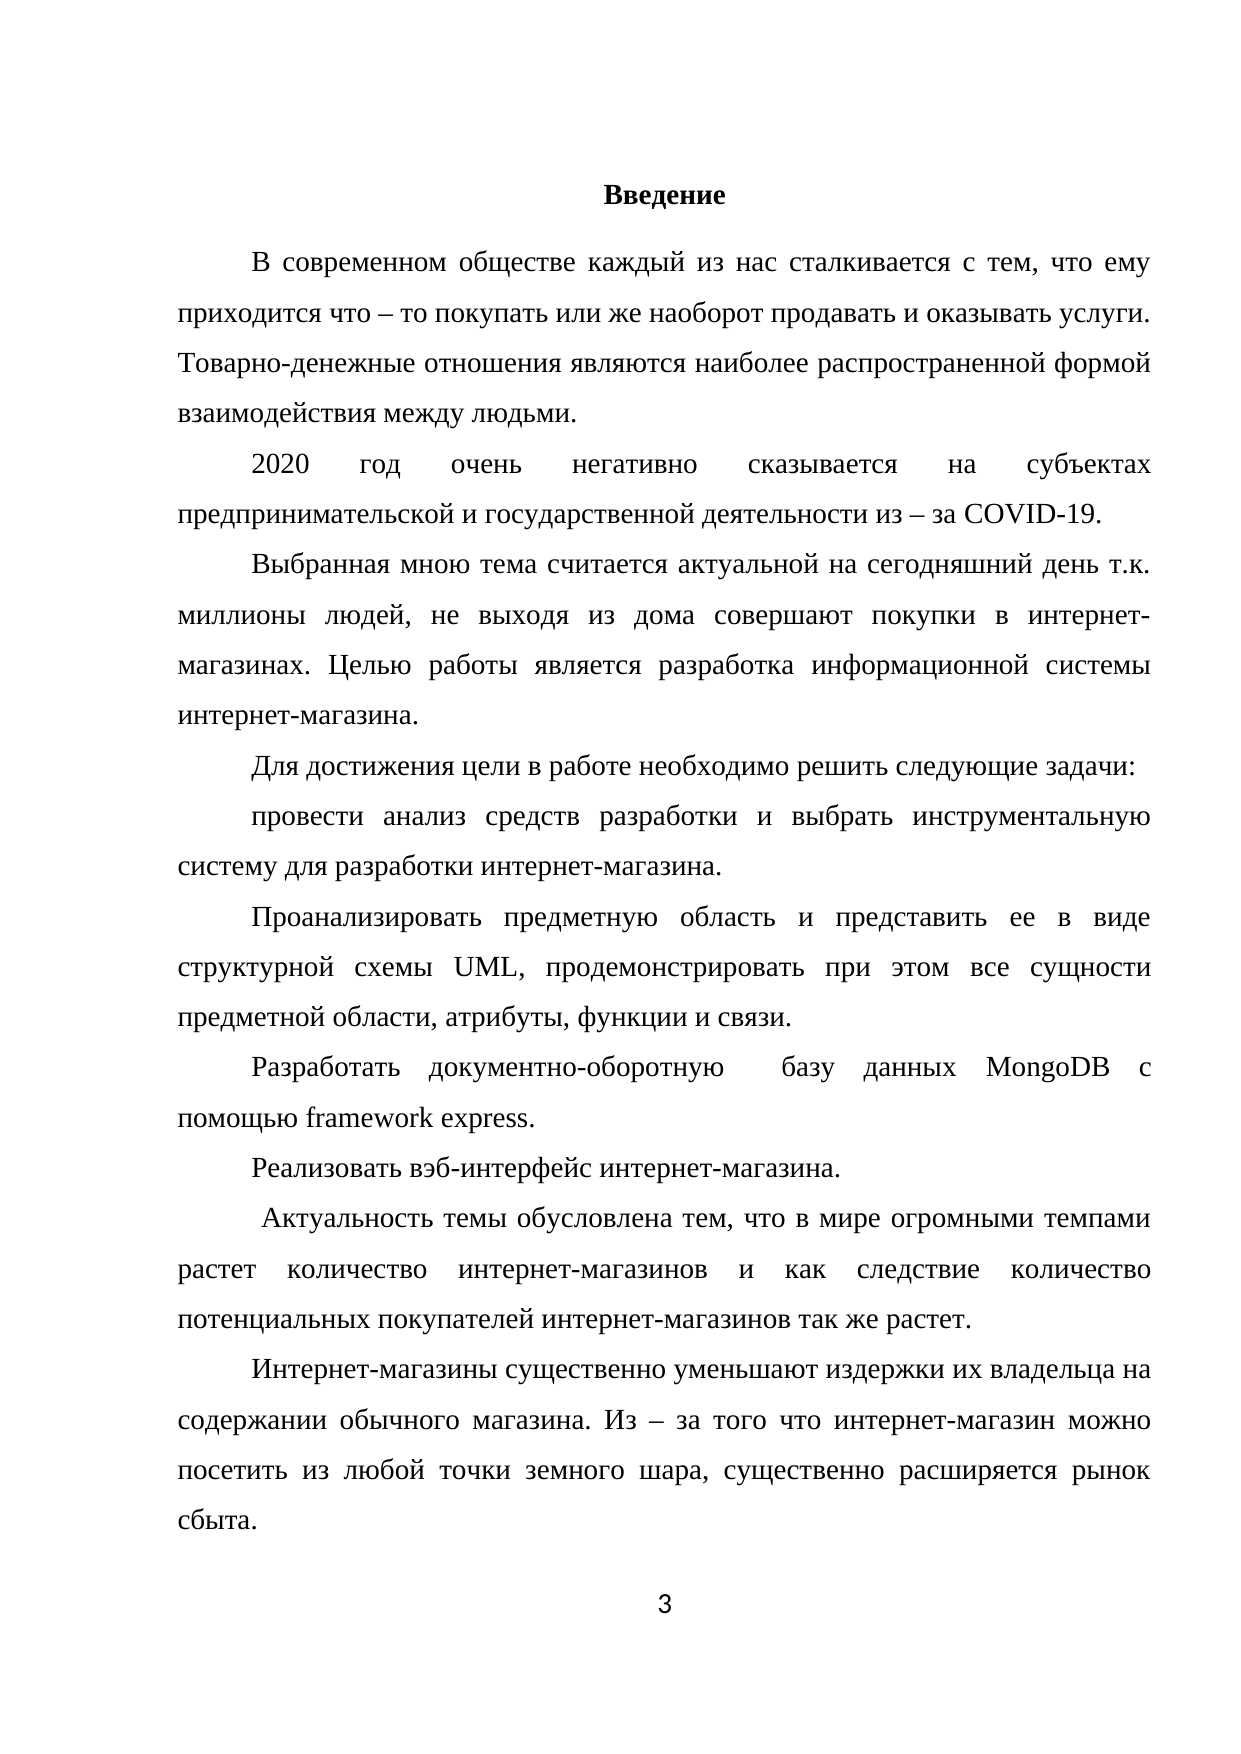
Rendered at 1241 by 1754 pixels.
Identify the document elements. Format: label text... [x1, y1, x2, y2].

text Введение [177, 177, 1152, 211]
text Актуальность темы обусловлена тем, что в мире огромными темпами растет количество интернет-магазинов и как следствие количество потенциальных покупателей интернет-магазинов так же растет. [177, 1201, 1152, 1335]
text В современном обществе каждый из нас сталкивается с тем, что ему приходится что – то покупать или же наоборот продавать и оказывать услуги. Товарно-денежные отношения являются наиболее распространенной формой взаимодействия между людьми. [177, 244, 1152, 429]
text Проанализировать предметную область и представить ее в виде структурной схемы UML, продемонстрировать при этом все сущности предметной области, атрибуты, функции и связи. [177, 899, 1152, 1033]
text Реализовать вэб-интерфейс интернет-магазина. [177, 1150, 1152, 1184]
text провести анализ средств разработки и выбрать инструментальную систему для разработки интернет-магазина. [177, 798, 1152, 882]
text Для достижения цели в работе необходимо решить следующие задачи: [177, 748, 1152, 781]
text Выбранная мною тема считается актуальной на сегодняшний день т.к. миллионы людей, не выходя из дома совершают покупки в интернет-магазинах. Целью работы является разработка информационной системы интернет-магазина. [177, 546, 1152, 731]
text 2020 год очень негативно сказывается на субъектах предпринимательской и государственной деятельности из – за COVID-19. [177, 446, 1152, 530]
text Разработать документно-оборотную базу данных MongoDB c помощью framework express. [177, 1049, 1152, 1133]
text Интернет-магазины существенно уменьшают издержки их владельца на содержании обычного магазина. Из – за того что интернет-магазин можно посетить из любой точки земного шара, существенно расширяется рынок сбыта. [177, 1351, 1152, 1536]
